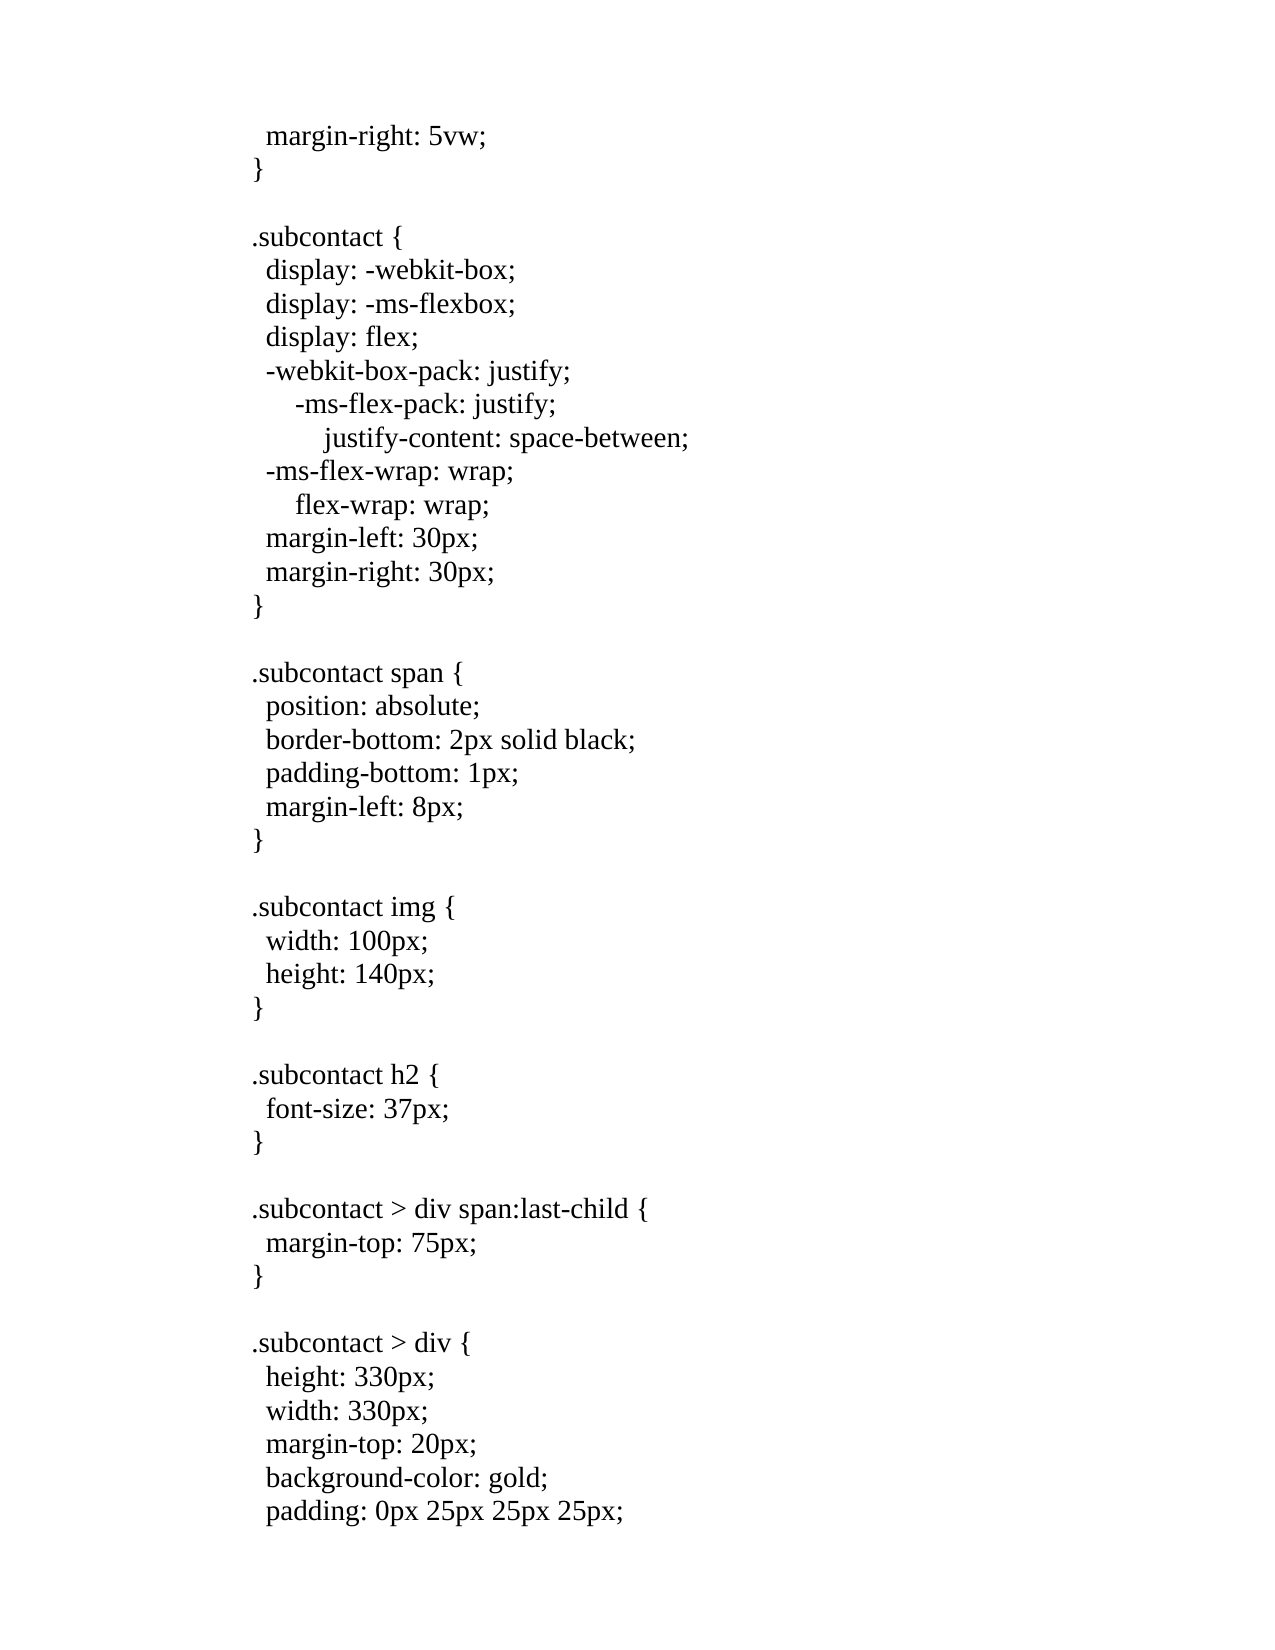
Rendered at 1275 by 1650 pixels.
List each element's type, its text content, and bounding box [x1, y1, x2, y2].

text display: -webkit-box; [177, 252, 1186, 286]
text margin-top: 75px; [177, 1225, 1186, 1258]
text -webkit-box-pack: justify; [177, 353, 1186, 386]
text .subcontact h2 { [177, 1057, 1186, 1091]
text width: 100px; [177, 923, 1186, 957]
text height: 330px; [177, 1359, 1186, 1393]
text font-size: 37px; [177, 1091, 1186, 1124]
text margin-left: 8px; [177, 789, 1186, 822]
text } [177, 990, 1186, 1024]
text background-color: gold; [177, 1460, 1186, 1493]
text padding: 0px 25px 25px 25px; [177, 1493, 1186, 1527]
text position: absolute; [177, 688, 1186, 722]
text padding-bottom: 1px; [177, 755, 1186, 789]
text flex-wrap: wrap; [177, 487, 1186, 521]
text display: -ms-flexbox; [177, 286, 1186, 319]
text } [177, 1124, 1186, 1158]
text } [177, 588, 1186, 621]
text } [177, 152, 1186, 185]
text } [177, 822, 1186, 856]
text .subcontact > div { [177, 1326, 1186, 1359]
text .subcontact { [177, 219, 1186, 252]
text .subcontact > div span:last-child { [177, 1191, 1186, 1225]
text display: flex; [177, 319, 1186, 353]
text .subcontact span { [177, 655, 1186, 688]
text .subcontact img { [177, 889, 1186, 923]
text border-bottom: 2px solid black; [177, 722, 1186, 755]
text height: 140px; [177, 957, 1186, 990]
text margin-right: 30px; [177, 554, 1186, 588]
text justify-content: space-between; [177, 420, 1186, 453]
text margin-right: 5vw; [177, 118, 1186, 152]
text margin-top: 20px; [177, 1426, 1186, 1460]
text -ms-flex-pack: justify; [177, 386, 1186, 420]
text -ms-flex-wrap: wrap; [177, 453, 1186, 487]
text width: 330px; [177, 1393, 1186, 1426]
text margin-left: 30px; [177, 521, 1186, 554]
text } [177, 1258, 1186, 1292]
